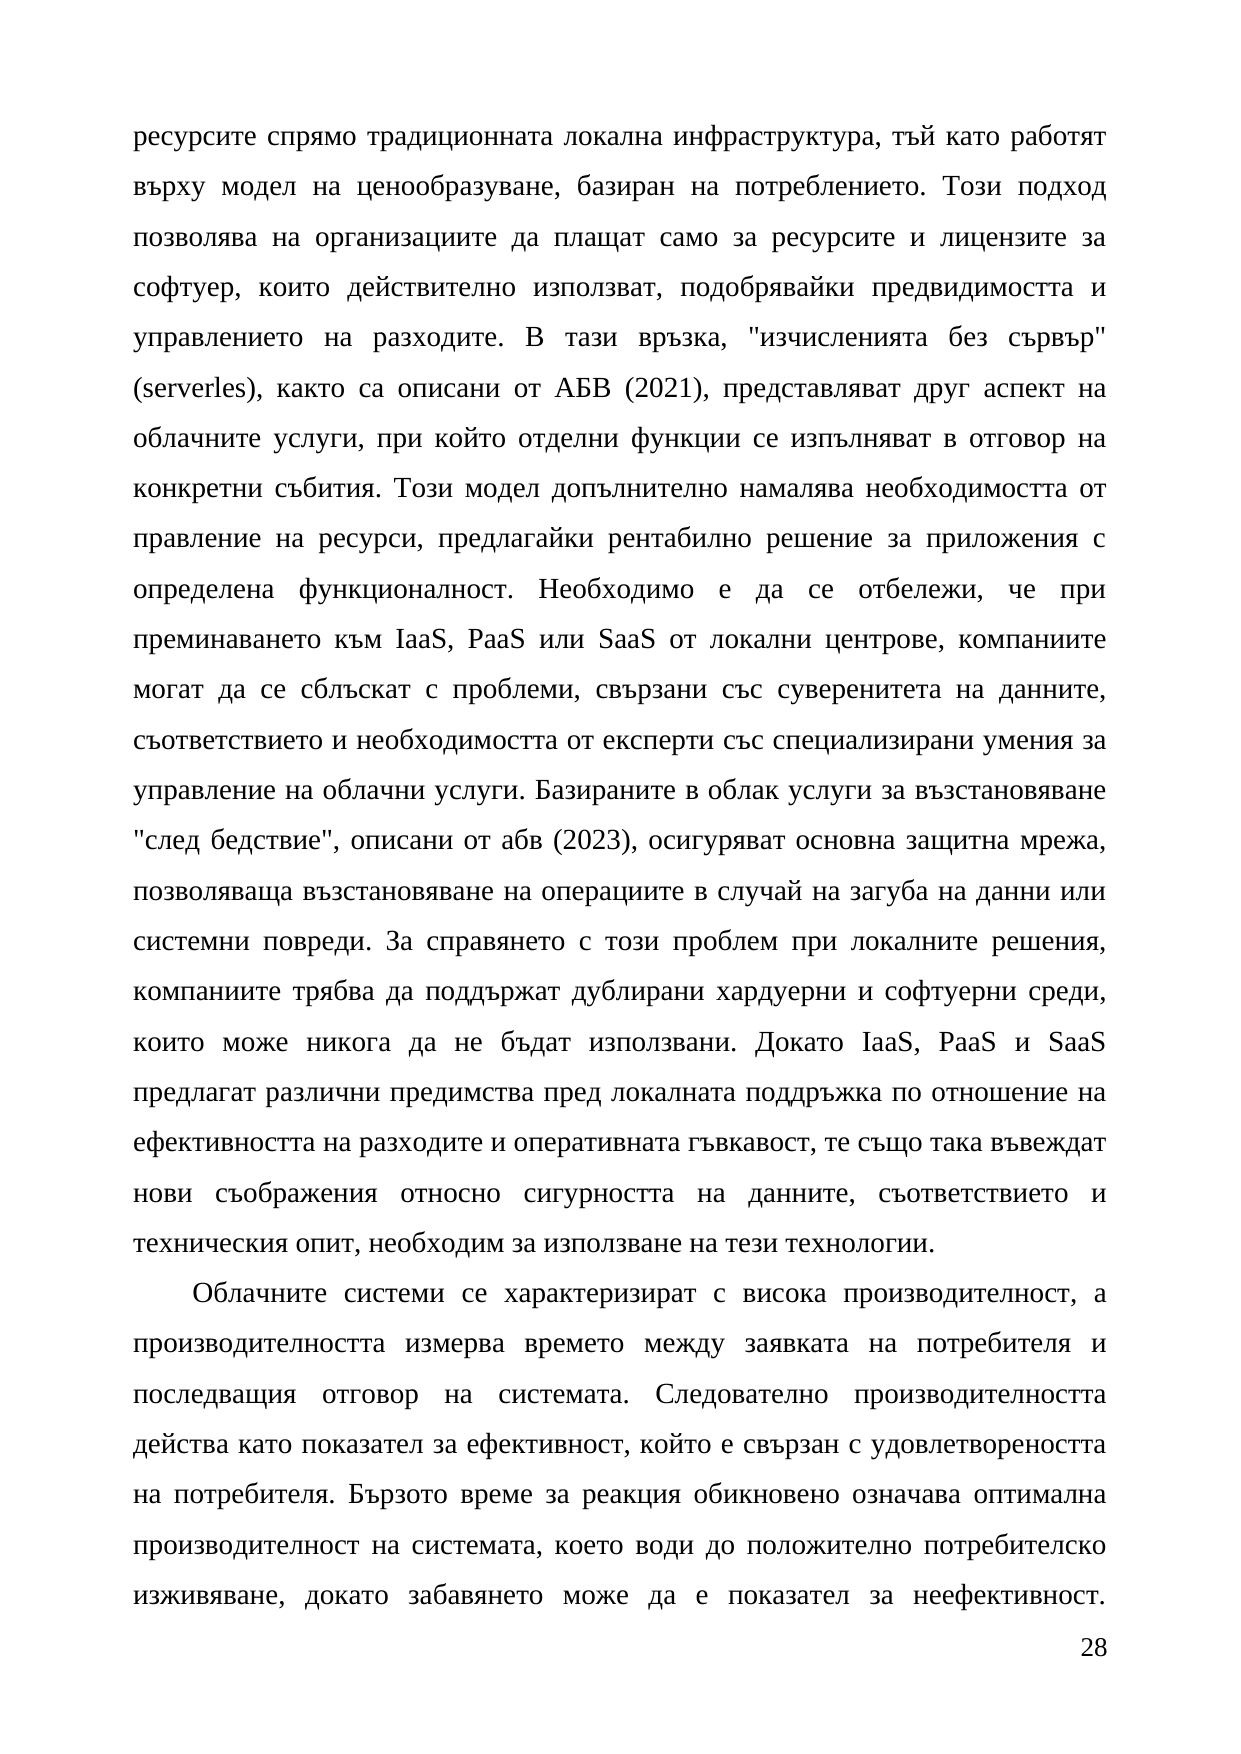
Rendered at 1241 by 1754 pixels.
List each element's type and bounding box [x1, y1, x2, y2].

text [133, 1275, 1107, 1611]
text [133, 118, 1107, 1258]
